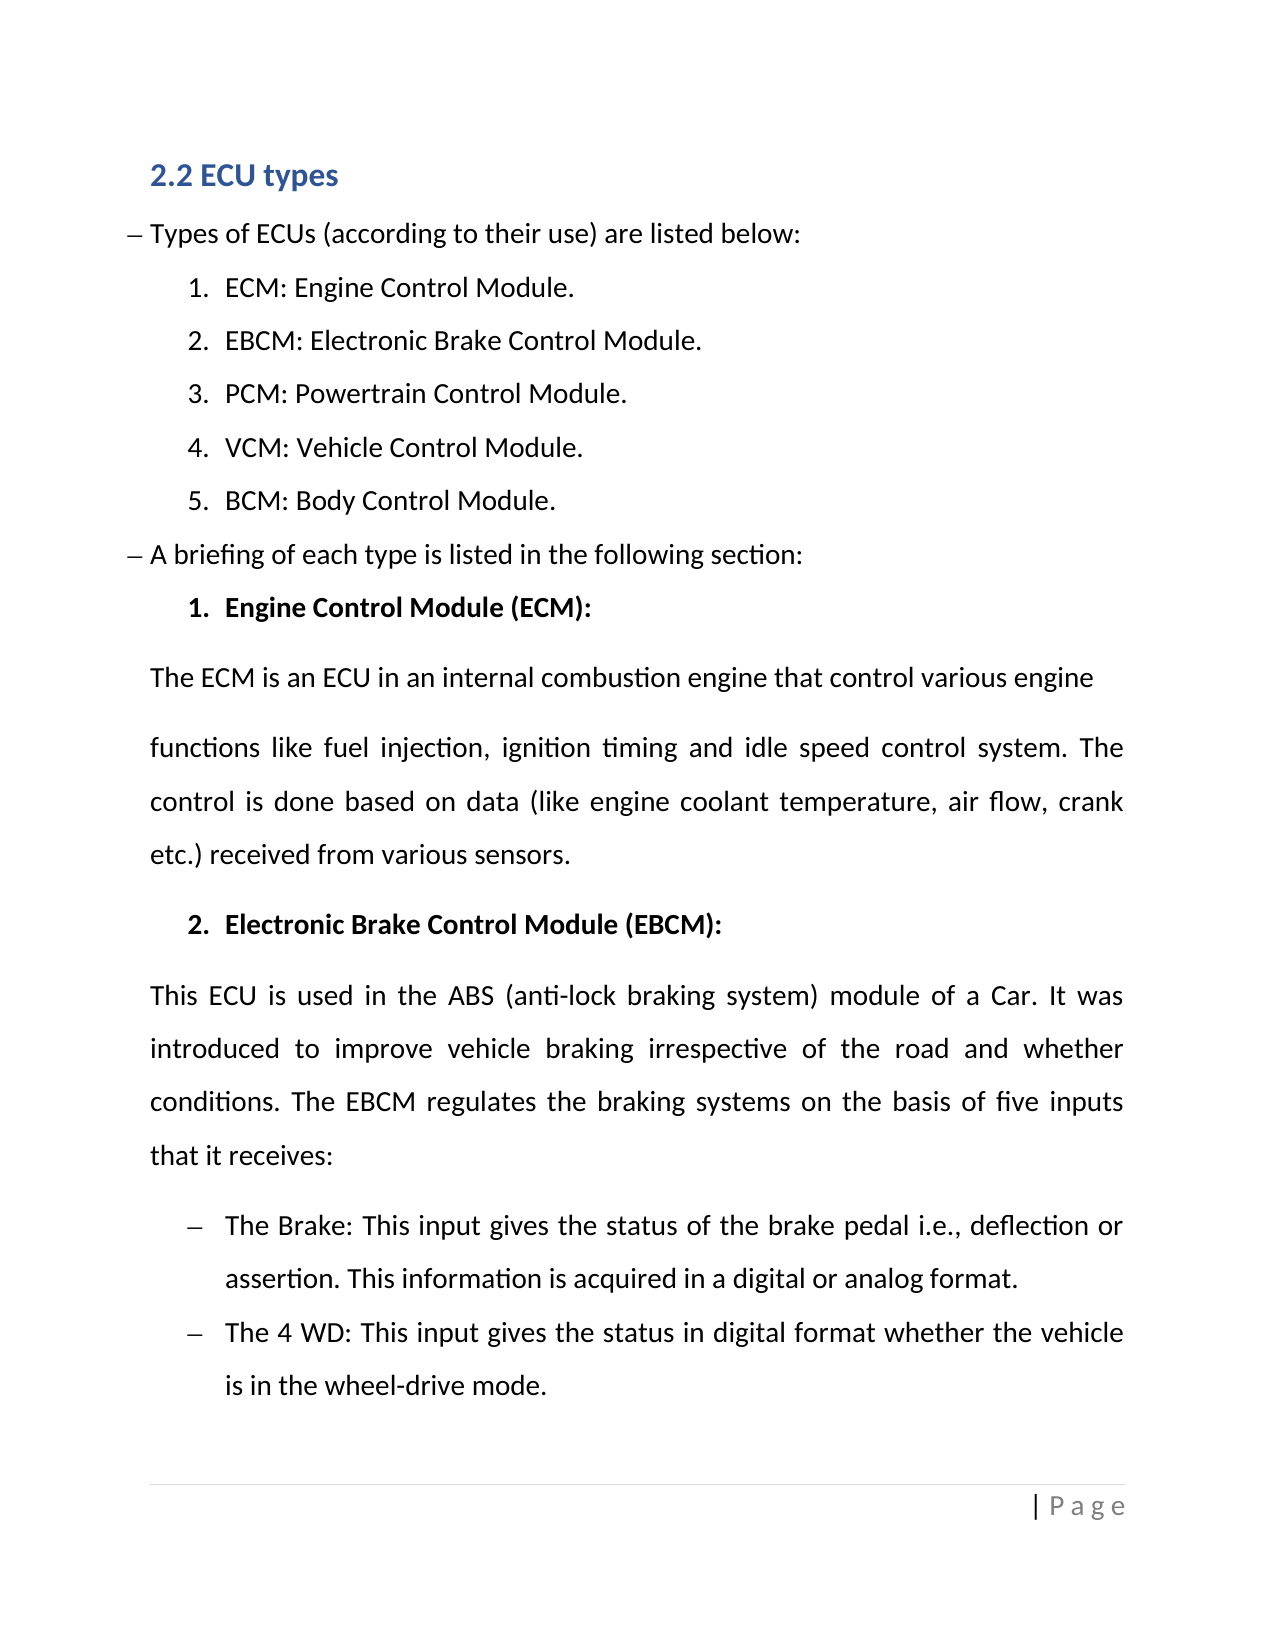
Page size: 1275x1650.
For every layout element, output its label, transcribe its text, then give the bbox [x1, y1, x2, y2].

list A briefing of each type is listed in the following section: [127, 536, 1125, 571]
list The Brake: This input gives the status of the brake pedal i.e., deflection or assertion. This information is acquired in a digital or analog format. [187, 1207, 1125, 1296]
list The 4 WD: This input gives the status in digital format whether the vehicle is in the wheel-drive mode. [187, 1314, 1125, 1403]
list Electronic Brake Control Module (EBCM): [187, 906, 1125, 942]
text The ECM is an ECU in an internal combustion engine that control various engine [150, 659, 1125, 695]
list EBCM: Electronic Brake Control Module. [187, 322, 1125, 358]
list ECM: Engine Control Module. [187, 269, 1125, 304]
text This ECU is used in the ABS (anti-lock braking system) module of a Car. It was introduced to improve vehicle braking irrespective of the road and whether conditions. The EBCM regulates the braking systems on the basis of five inputs that it receives: [150, 977, 1125, 1172]
list Types of ECUs (according to their use) are listed below: [127, 215, 1125, 251]
list VCM: Vehicle Control Module. [187, 429, 1125, 464]
subtitle 2.2 ECU types [150, 154, 1125, 195]
list Engine Control Module (ECM): [187, 589, 1125, 625]
list PCM: Powertrain Control Module. [187, 376, 1125, 411]
text functions like fuel injection, ignition timing and idle speed control system. The control is done based on data (like engine coolant temperature, air flow, crank etc.) received from various sensors. [150, 729, 1125, 872]
list BCM: Body Control Module. [187, 482, 1125, 518]
